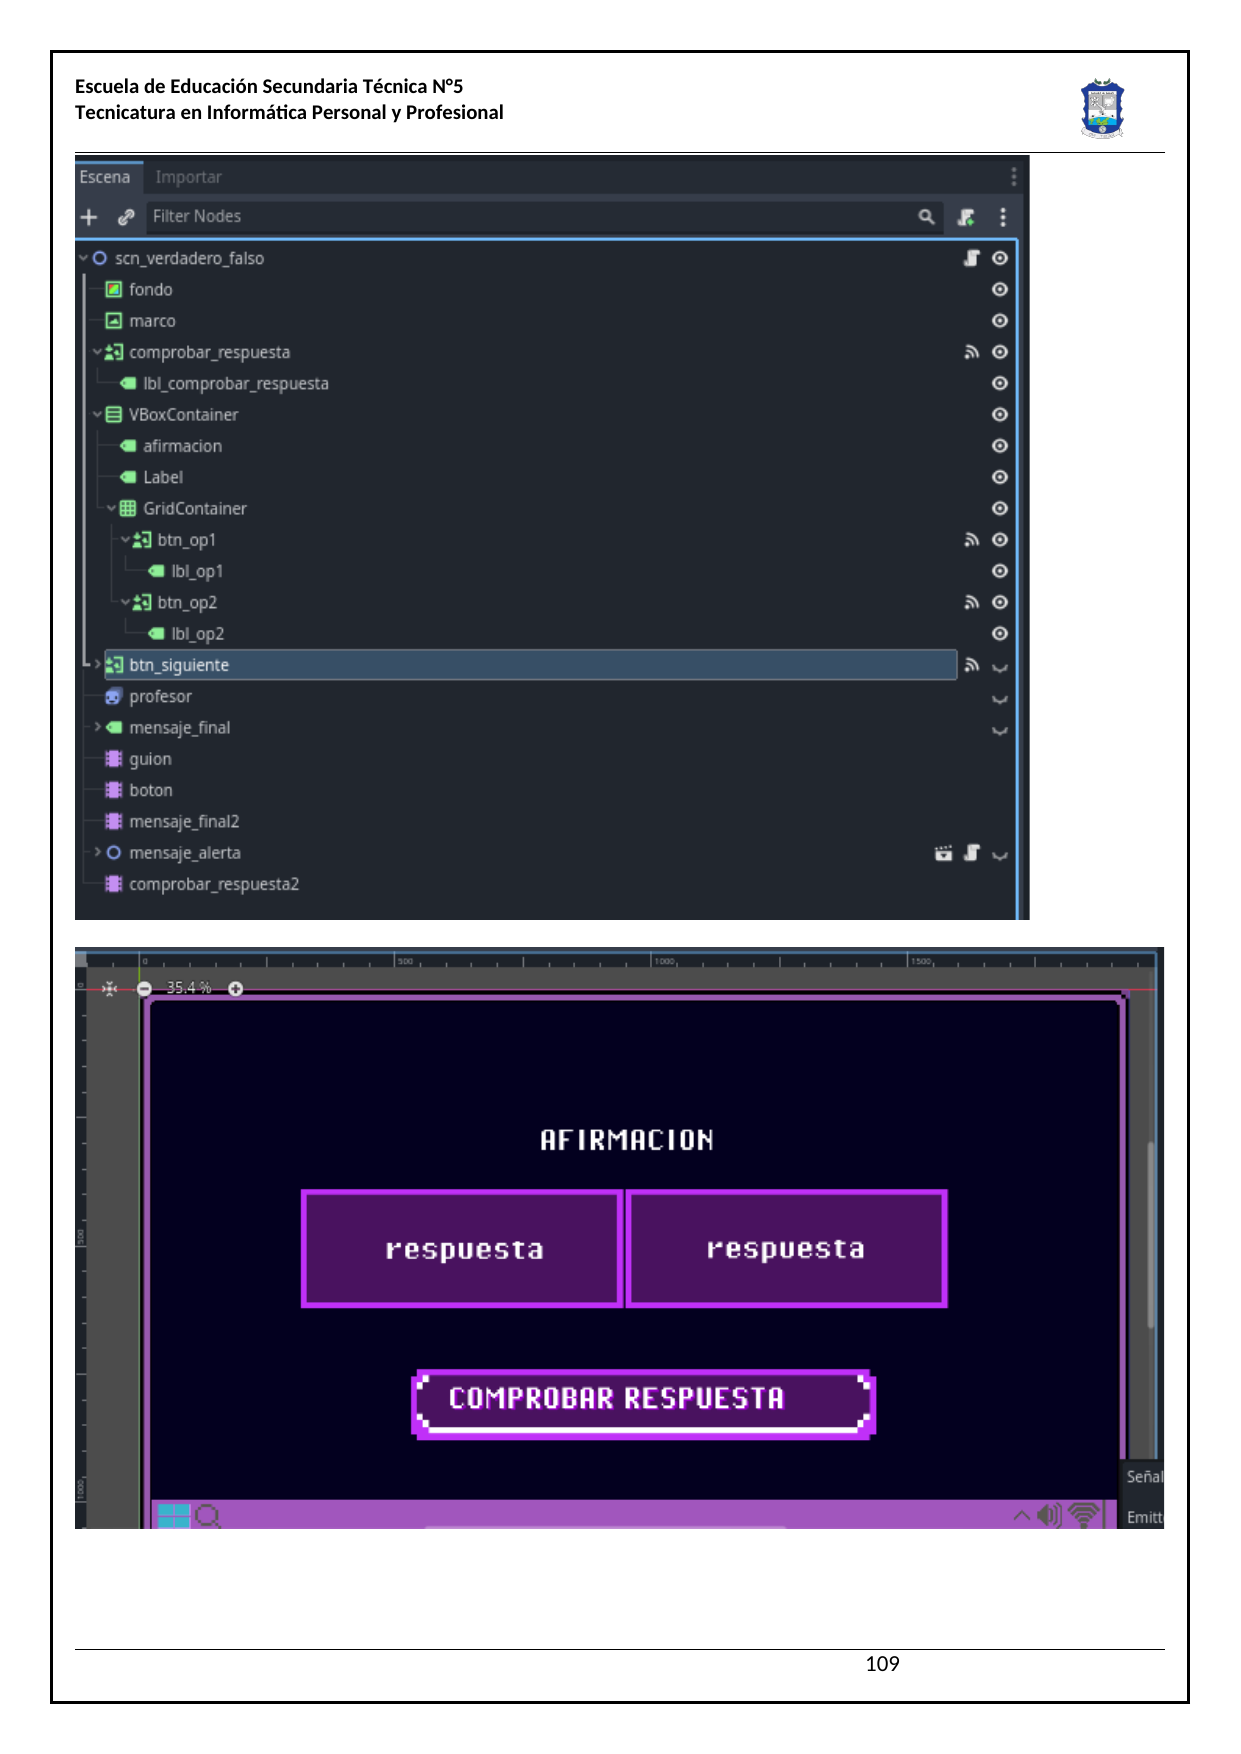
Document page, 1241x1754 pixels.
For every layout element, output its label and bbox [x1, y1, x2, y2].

picture [1077, 77, 1128, 139]
picture [75, 155, 1030, 920]
picture [75, 947, 1165, 1529]
